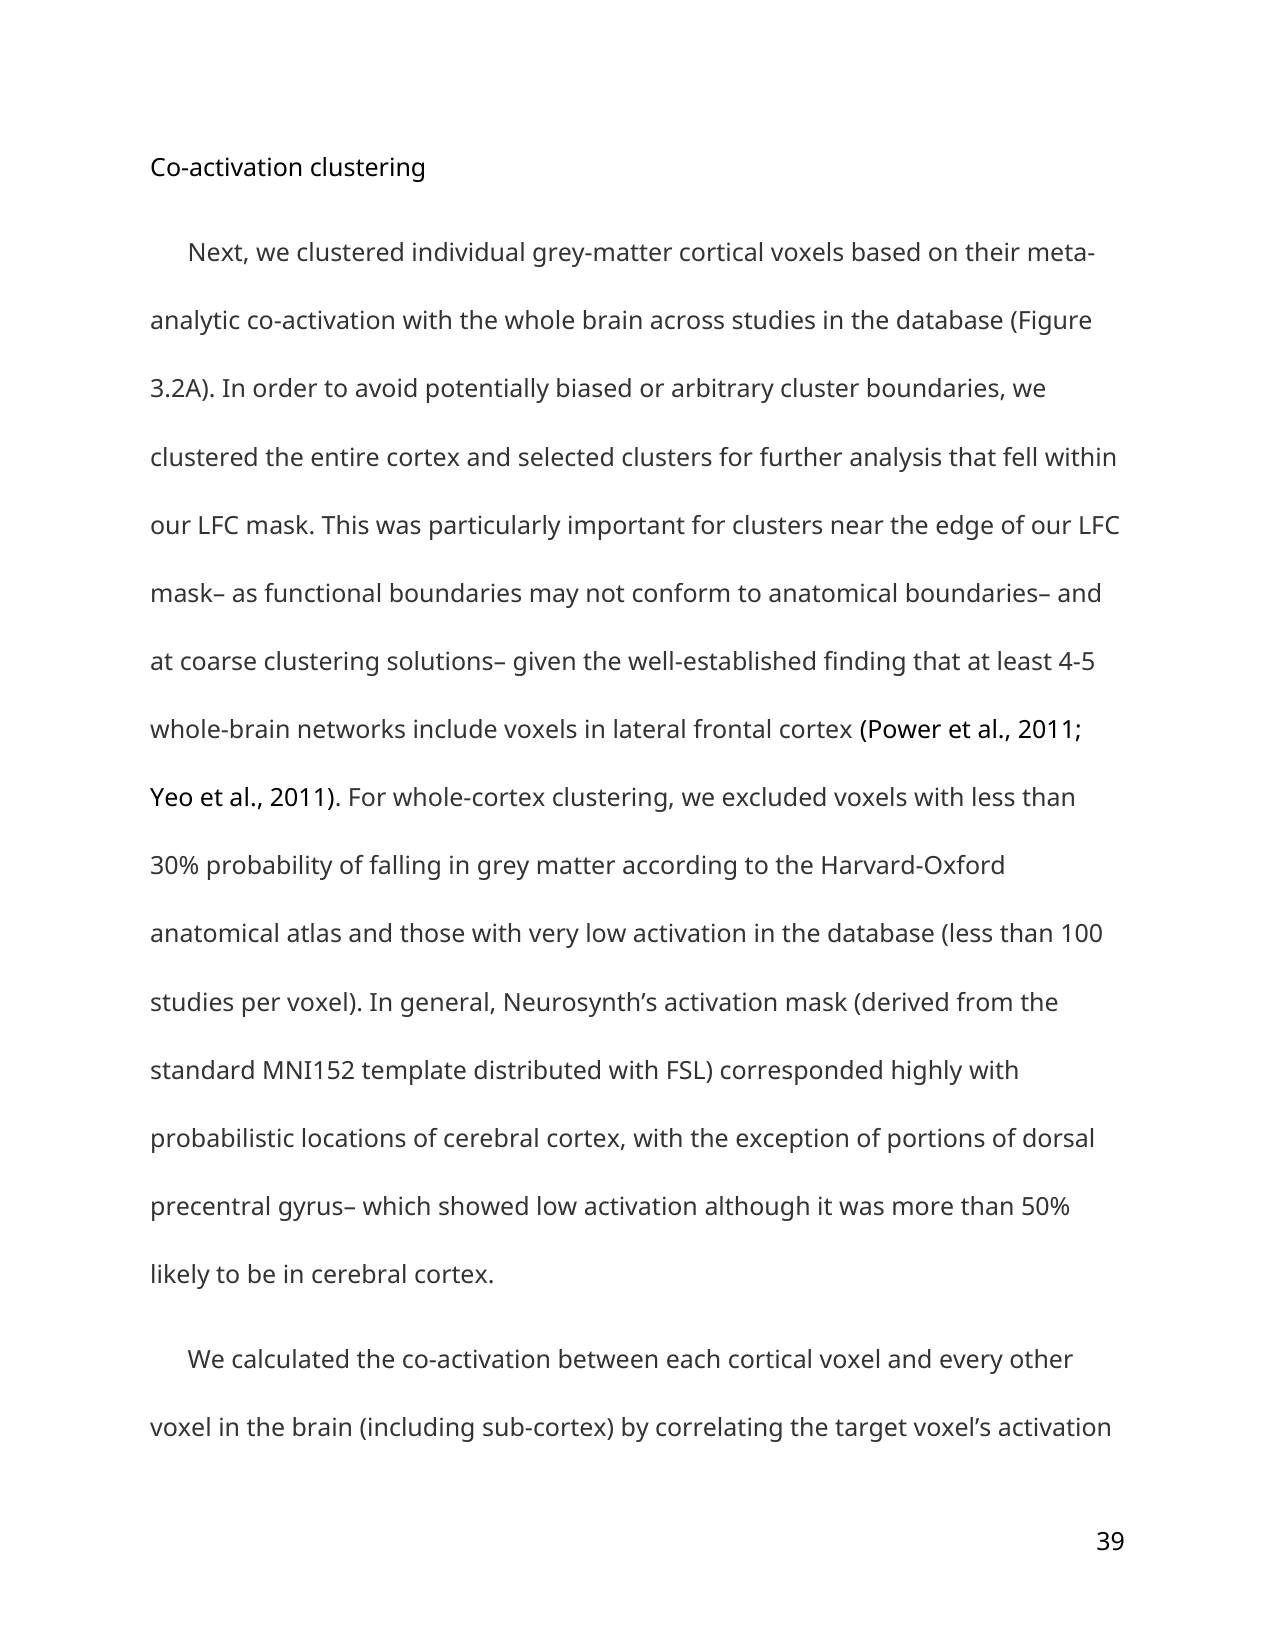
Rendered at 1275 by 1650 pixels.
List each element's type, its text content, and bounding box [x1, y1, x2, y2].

subtitle Co-activation clustering [150, 150, 1125, 184]
text Next, we clustered individual grey-matter cortical voxels based on their meta-analytic co-activation with the whole brain across studies in the database (Figure 3.2A). In order to avoid potentially biased or arbitrary cluster boundaries, we clustered the entire cortex and selected clusters for further analysis that fell within our LFC mask. This was particularly important for clusters near the edge of our LFC mask– as functional boundaries may not conform to anatomical boundaries– and at coarse clustering solutions– given the well-established finding that at least 4-5 whole-brain networks include voxels in lateral frontal cortex (Power et al., 2011; Yeo et al., 2011). For whole-cortex clustering, we excluded voxels with less than 30% probability of falling in grey matter according to the Harvard-Oxford anatomical atlas and those with very low activation in the database (less than 100 studies per voxel). In general, Neurosynth’s activation mask (derived from the standard MNI152 template distributed with FSL) corresponded highly with probabilistic locations of cerebral cortex, with the exception of portions of dorsal precentral gyrus– which showed low activation although it was more than 50% likely to be in cerebral cortex. [150, 235, 1125, 1291]
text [150, 1341, 1125, 1444]
